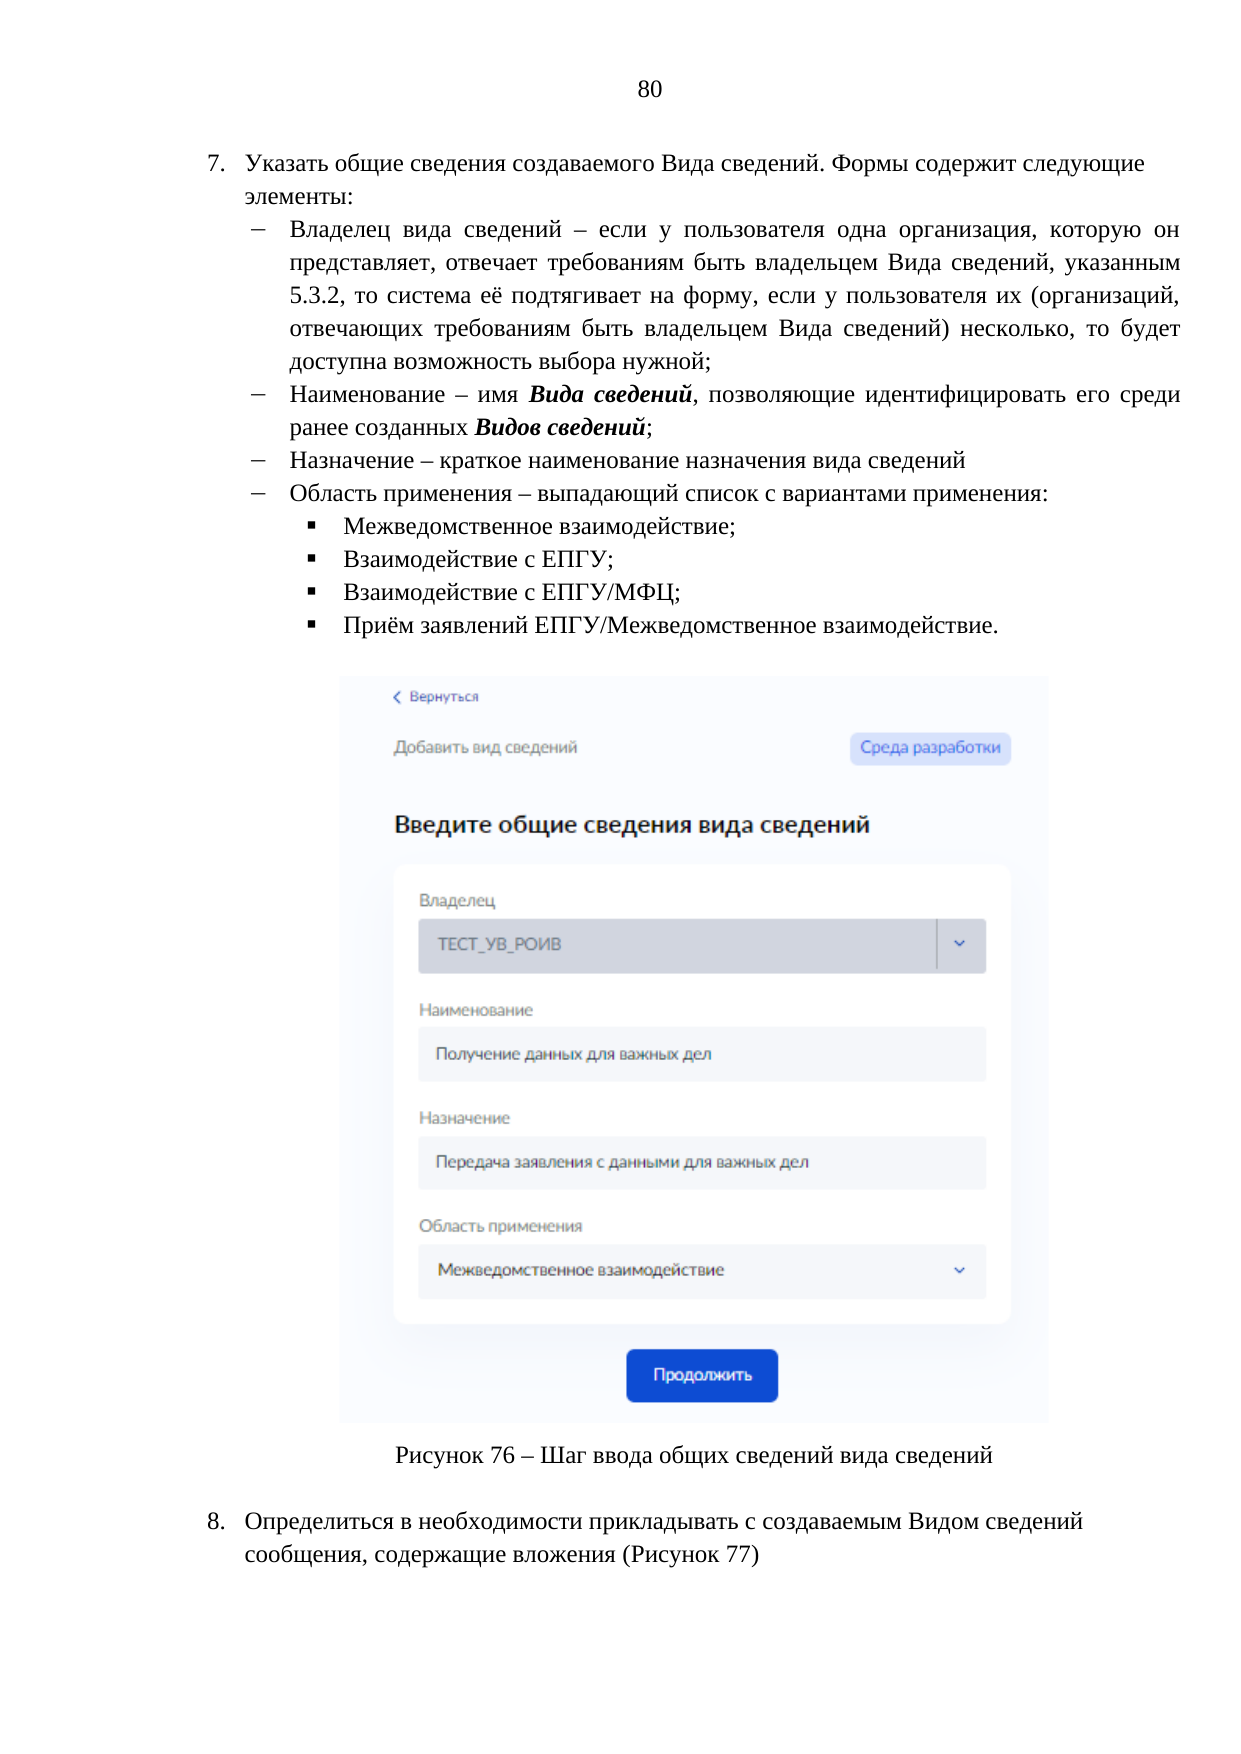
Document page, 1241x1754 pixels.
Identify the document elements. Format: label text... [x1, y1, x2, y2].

list Взаимодействие с ЕПГУ/МФЦ; [306, 577, 1181, 606]
list Указать общие сведения создаваемого Вида сведений. Формы содержит следующие элементы: [207, 148, 1181, 209]
list Приём заявлений ЕПГУ/Межведомственное взаимодействие. [306, 610, 1181, 639]
text Область применения – выпадающий список с вариантами применения: [248, 478, 1181, 507]
text Назначение – краткое наименование назначения вида сведений [248, 445, 1181, 474]
picture [339, 676, 1049, 1423]
text Рисунок 76 – Шаг ввода общих сведений вида сведений [118, 1440, 1181, 1468]
text Владелец вида сведений – если у пользователя одна организация, которую он представляет, отвечает требованиям быть владельцем Вида сведений, указанным 5.3.2, то система её подтягивает на форму, если у пользователя их (организаций, отвечающих требованиям быть владельцем Вида сведений) несколько, то будет доступна возможность выбора нужной; [248, 214, 1181, 374]
list Определиться в необходимости прикладывать с создаваемым Видом сведений сообщения, содержащие вложения (Рисунок 77) [207, 1506, 1181, 1567]
text Наименование – имя Вида сведений, позволяющие идентифицировать его среди ранее созданных Видов сведений; [248, 379, 1181, 441]
list Взаимодействие с ЕПГУ; [306, 544, 1181, 573]
list Межведомственное взаимодействие; [306, 511, 1181, 540]
